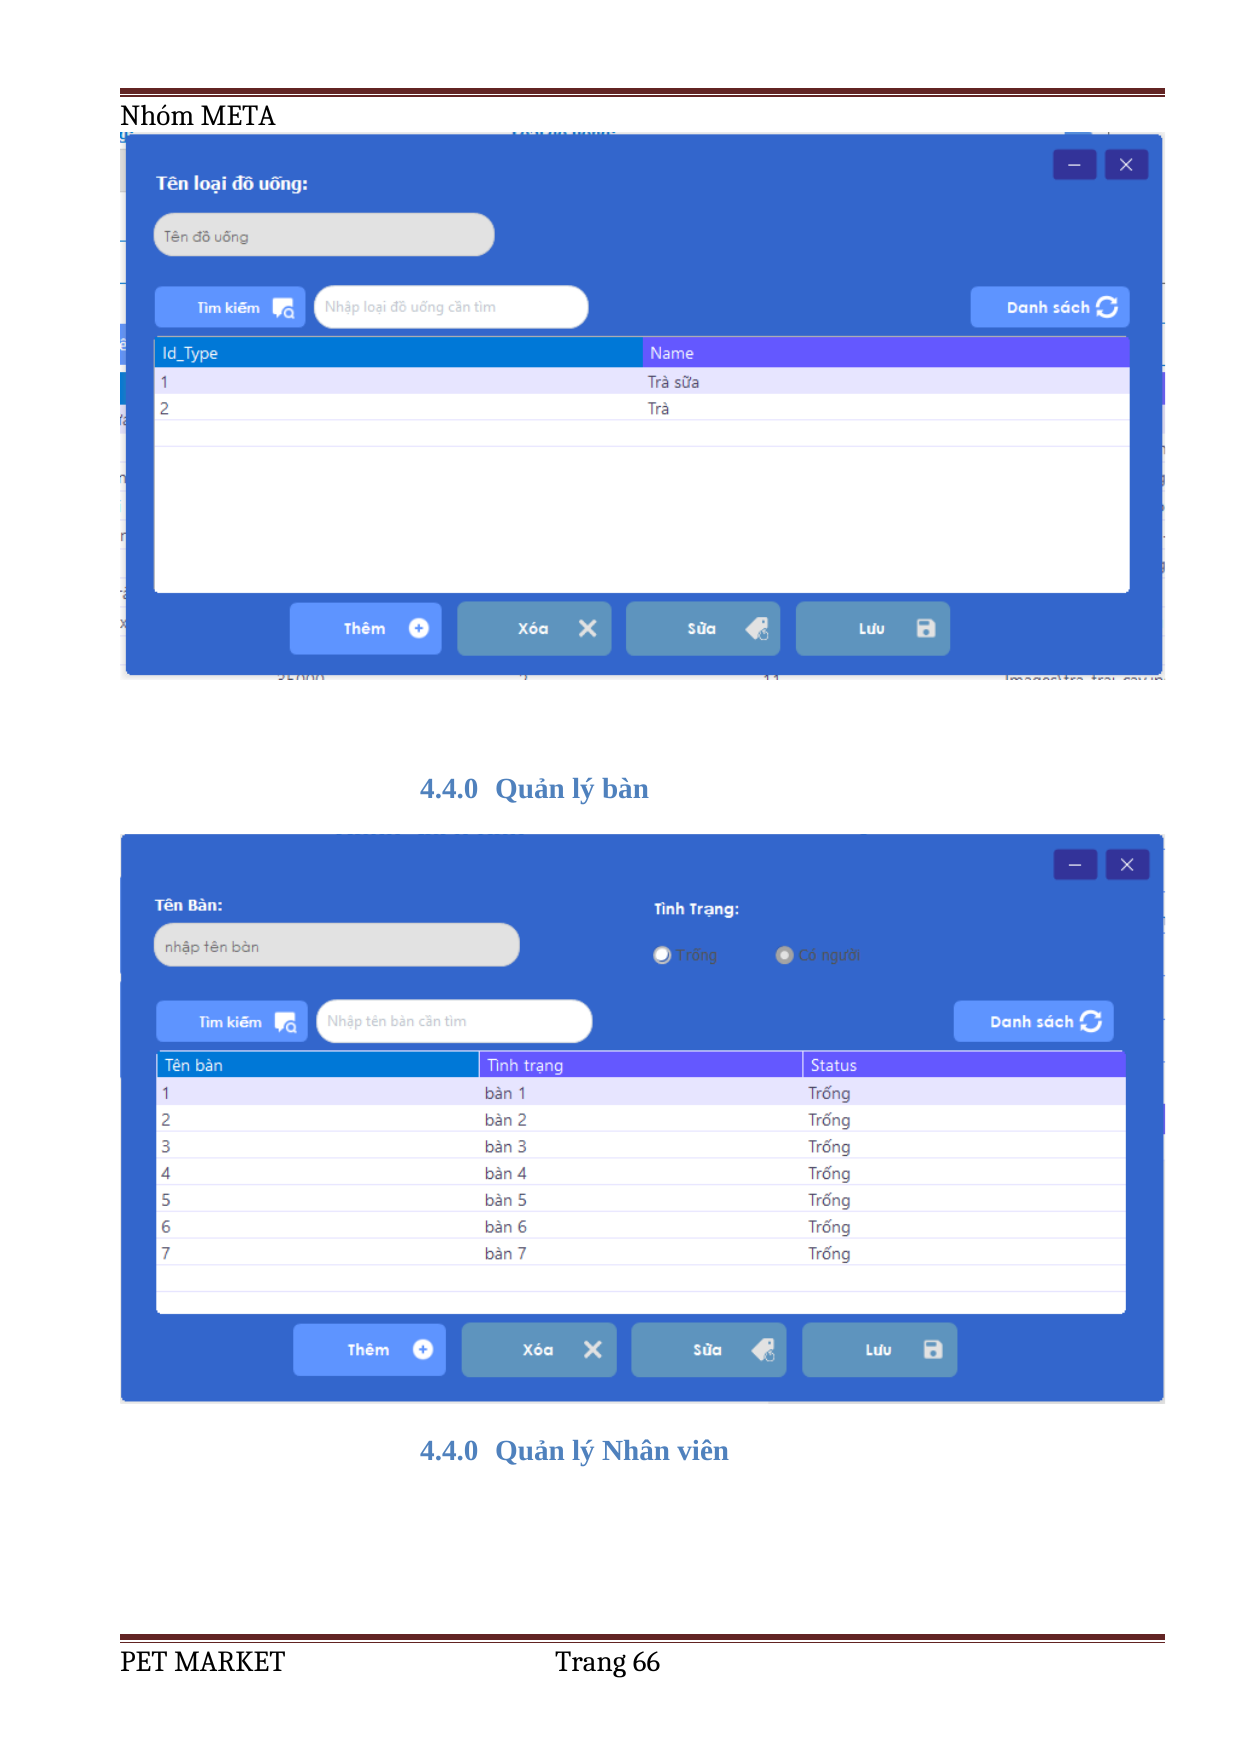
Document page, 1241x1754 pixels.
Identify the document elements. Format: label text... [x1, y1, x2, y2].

list Quản lý bàn [420, 771, 1165, 805]
picture [120, 132, 1166, 680]
list Quản lý Nhân viên [420, 1433, 1165, 1466]
picture [120, 834, 1166, 1404]
